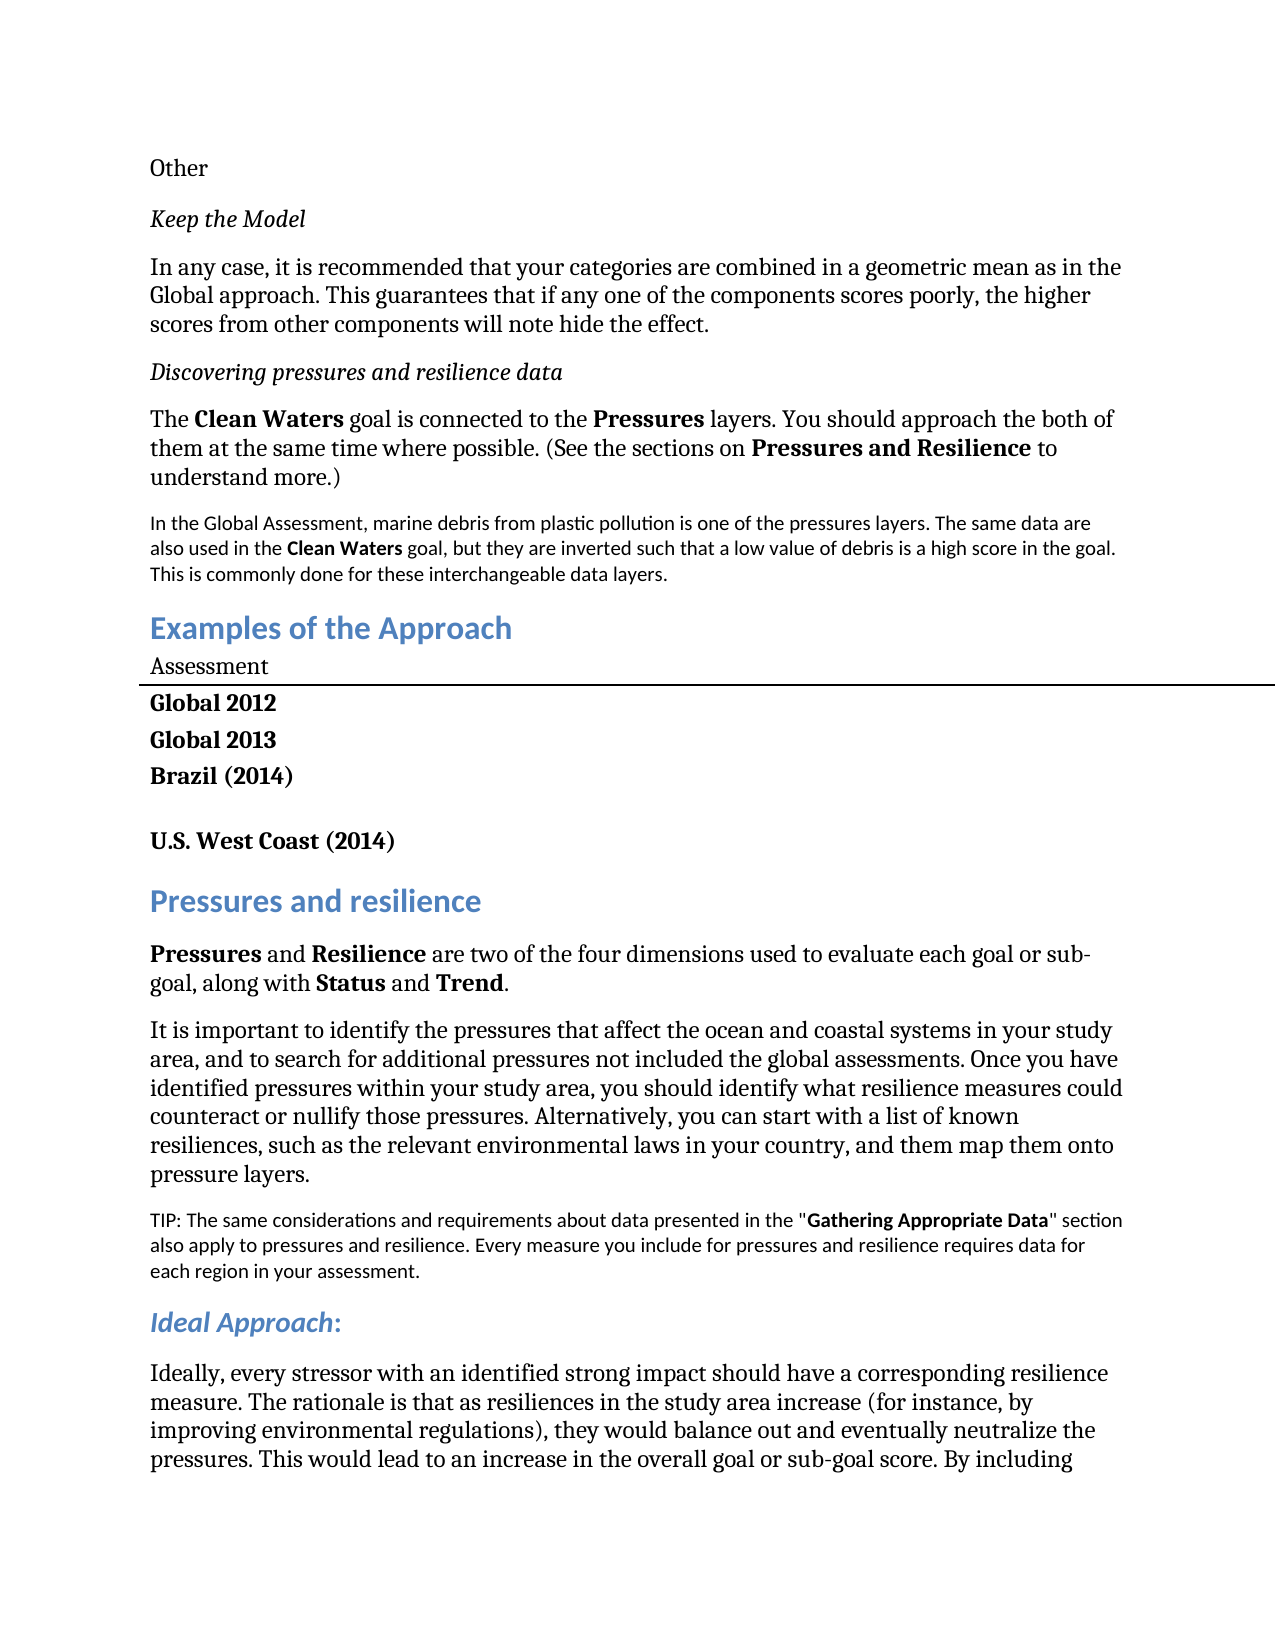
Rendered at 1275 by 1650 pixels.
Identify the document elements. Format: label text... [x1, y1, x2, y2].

table_cell Global 2013 [139, 722, 1275, 758]
subtitle Pressures and resilience [150, 880, 1125, 921]
subtitle Examples of the Approach [150, 607, 1125, 648]
text TIP: The same considerations and requirements about data presented in the "Gathering Appropriate Data" section also apply to pressures and resilience. Every measure you include for pressures and resilience requires data for each region in your assessment. [150, 1207, 1125, 1283]
text The Clean Waters goal is connected to the Pressures layers. You should approach the both of them at the same time where possible. (See the sections on Pressures and Resilience to understand more.) [150, 405, 1125, 491]
table_cell Other [139, 150, 1275, 186]
table_cell Global 2012 [139, 686, 1275, 722]
text It is important to identify the pressures that affect the ocean and coastal systems in your study area, and to search for additional pressures not included the global assessments. Once you have identified pressures within your study area, you should identify what resilience measures could counteract or nullify those pressures. Alternatively, you can start with a list of known resiliences, such as the relevant environmental laws in your country, and them map them onto pressure layers. [150, 1016, 1125, 1188]
subtitle Ideal Approach: [150, 1304, 1125, 1340]
table_header Assessment [139, 648, 1275, 684]
table_cell U.S. West Coast (2014) [139, 823, 1275, 859]
text Discovering pressures and resilience data [150, 357, 1125, 386]
text Keep the Model [150, 205, 1125, 234]
table_cell Brazil (2014) [139, 758, 1275, 823]
text In any case, it is recommended that your categories are combined in a geometric mean as in the Global approach. This guarantees that if any one of the components scores poorly, the higher scores from other components will note hide the effect. [150, 252, 1125, 339]
text Pressures and Resilience are two of the four dimensions used to evaluate each goal or sub-goal, along with Status and Trend. [150, 940, 1125, 997]
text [150, 1359, 1125, 1474]
text In the Global Assessment, marine debris from plastic pollution is one of the pressures layers. The same data are also used in the Clean Waters goal, but they are inverted such that a low value of debris is a high score in the goal. This is commonly done for these interchangeable data layers. [150, 510, 1125, 586]
